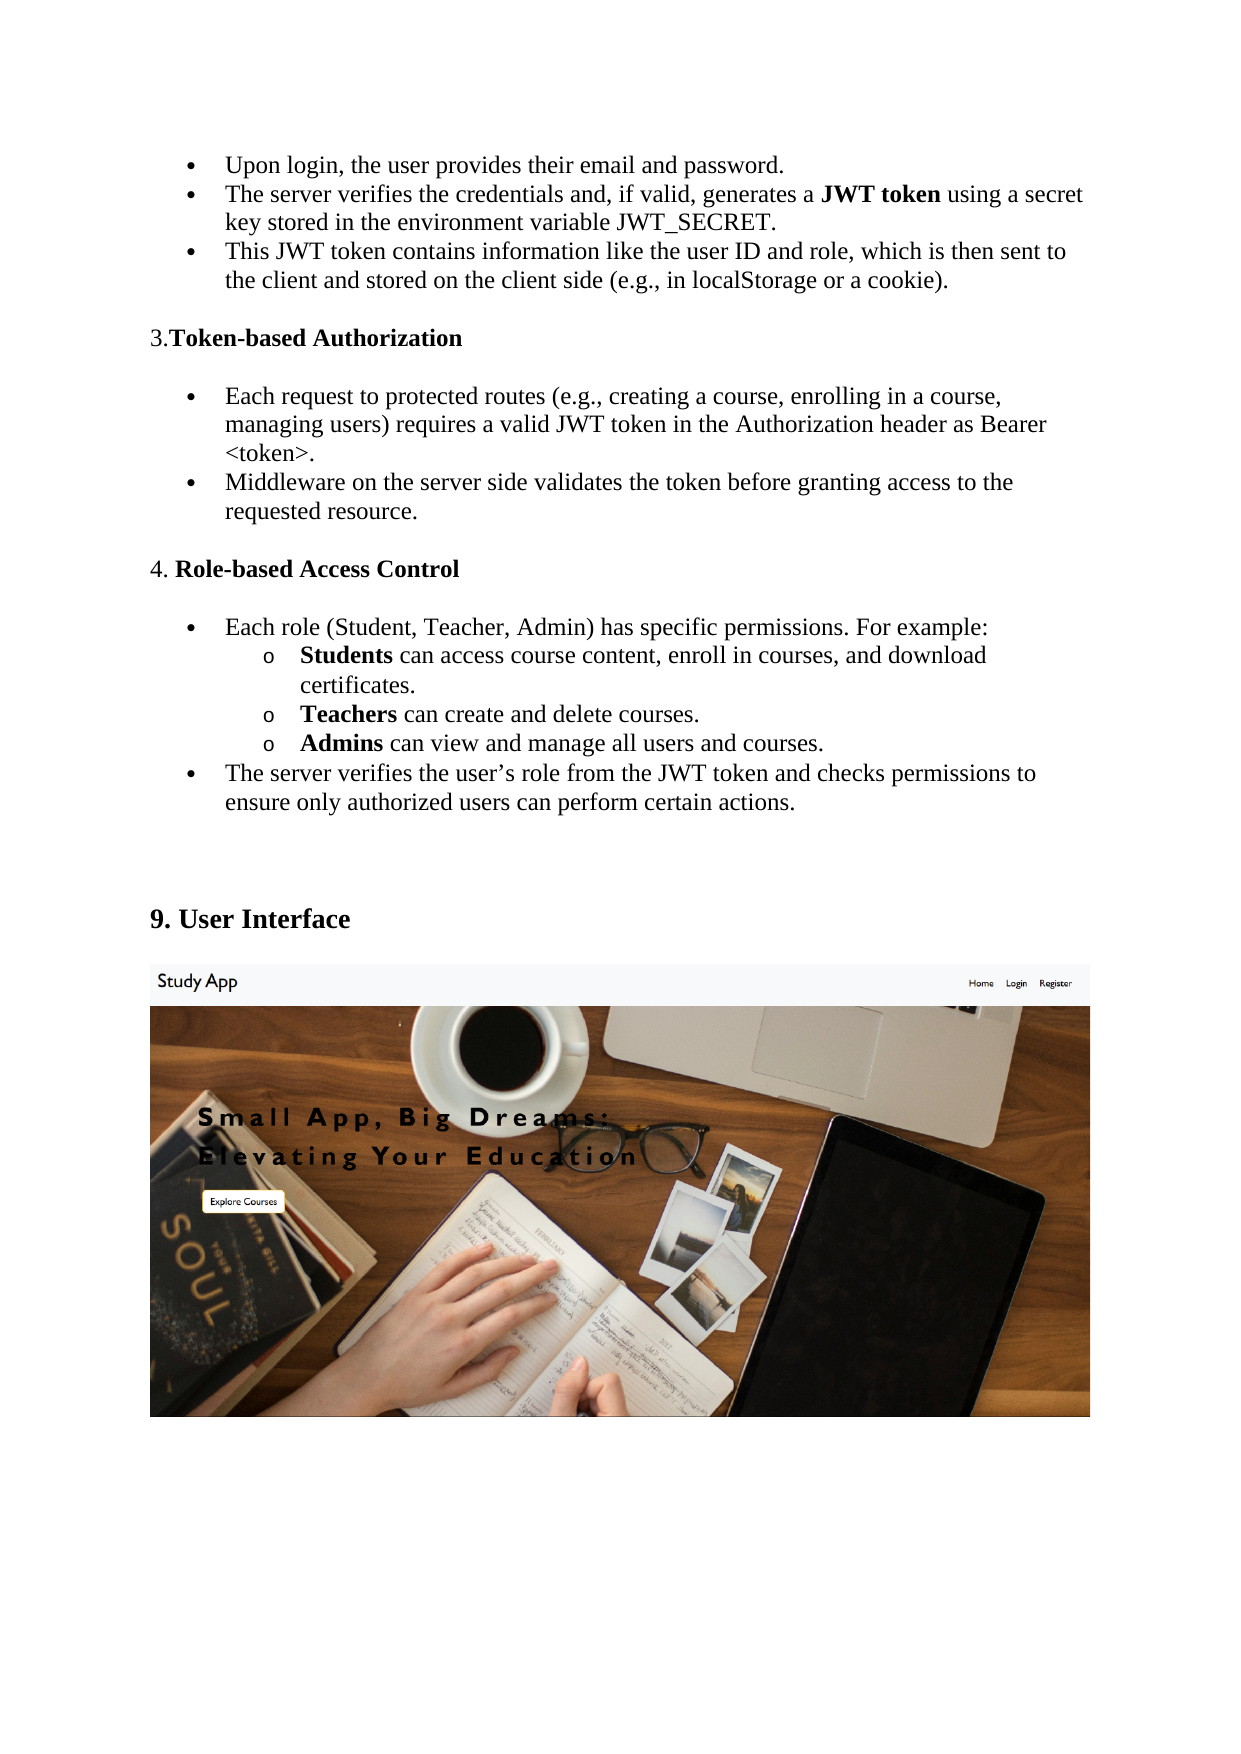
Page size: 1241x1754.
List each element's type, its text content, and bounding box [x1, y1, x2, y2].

list This JWT token contains information like the user ID and role, which is then sent to the client and stored on the client side (e.g., in localStorage or a cookie). [187, 236, 1090, 294]
list The server verifies the user’s role from the JWT token and checks permissions to ensure only authorized users can perform certain actions. [187, 758, 1090, 815]
list Each request to protected routes (e.g., creating a course, enrolling in a course, managing users) requires a valid JWT token in the Authorization header as Bearer <token>. [187, 381, 1090, 467]
text 3.Token-based Authorization [150, 323, 1090, 352]
list Students can access course content, enroll in courses, and download certificates. [262, 640, 1090, 699]
text 9. User Interface [150, 902, 1090, 935]
list The server verifies the credentials and, if valid, generates a JWT token using a secret key stored in the environment variable JWT_SECRET. [187, 179, 1090, 236]
text 4. Role-based Access Control [150, 554, 1090, 582]
list Admins can view and manage all users and courses. [262, 728, 1090, 758]
list Upon login, the user provides their email and password. [187, 150, 1090, 179]
list Teachers can create and delete courses. [262, 699, 1090, 728]
list Each role (Student, Teacher, Admin) has specific permissions. For example: [187, 612, 1090, 640]
picture [150, 964, 1091, 1417]
list Middleware on the server side validates the token before granting access to the requested resource. [187, 467, 1090, 524]
